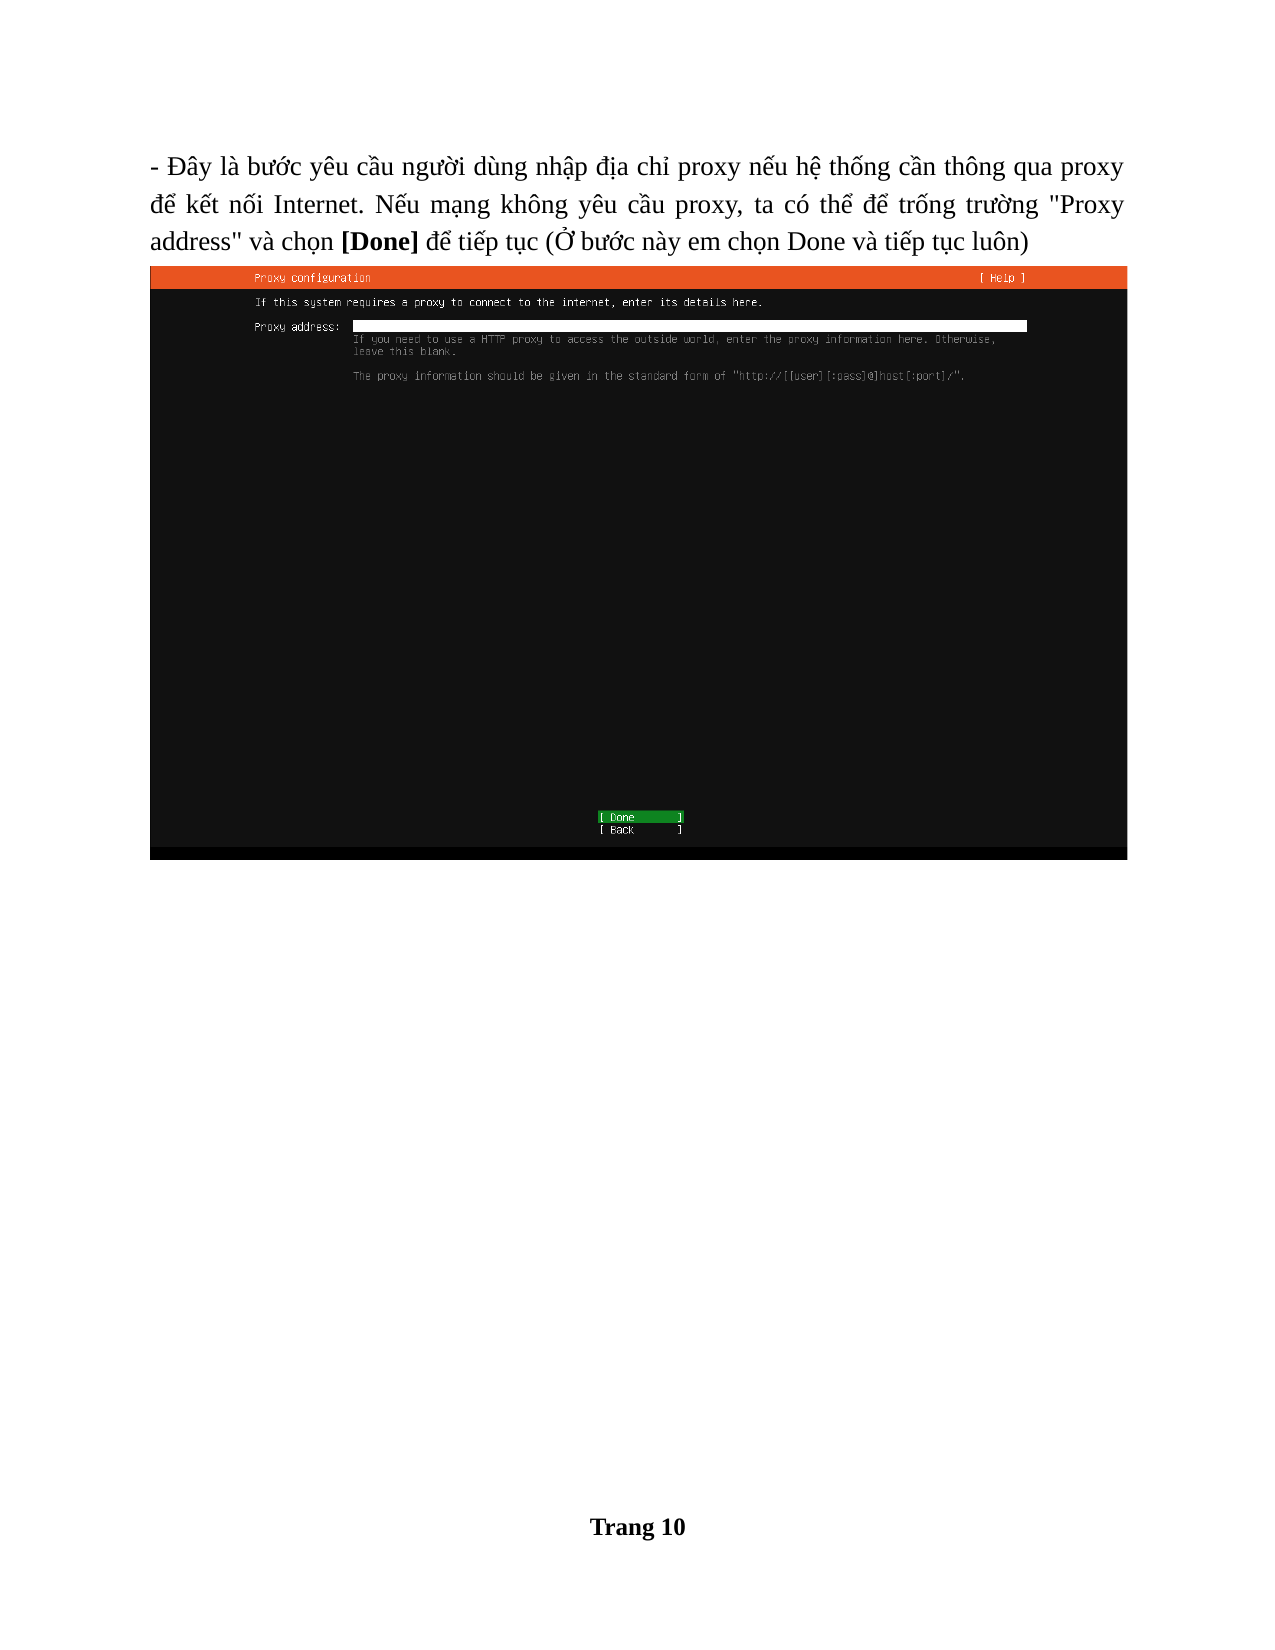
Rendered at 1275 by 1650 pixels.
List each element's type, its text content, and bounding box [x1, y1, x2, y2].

picture [150, 266, 1128, 860]
text - Đây là bước yêu cầu người dùng nhập địa chỉ proxy nếu hệ thống cần thông qua proxy để kết nối Internet. Nếu mạng không yêu cầu proxy, ta có thể để trống trường "Proxy address" và chọn [Done] để tiếp tục (Ở bước này em chọn Done và tiếp tục luôn) [150, 150, 1125, 256]
